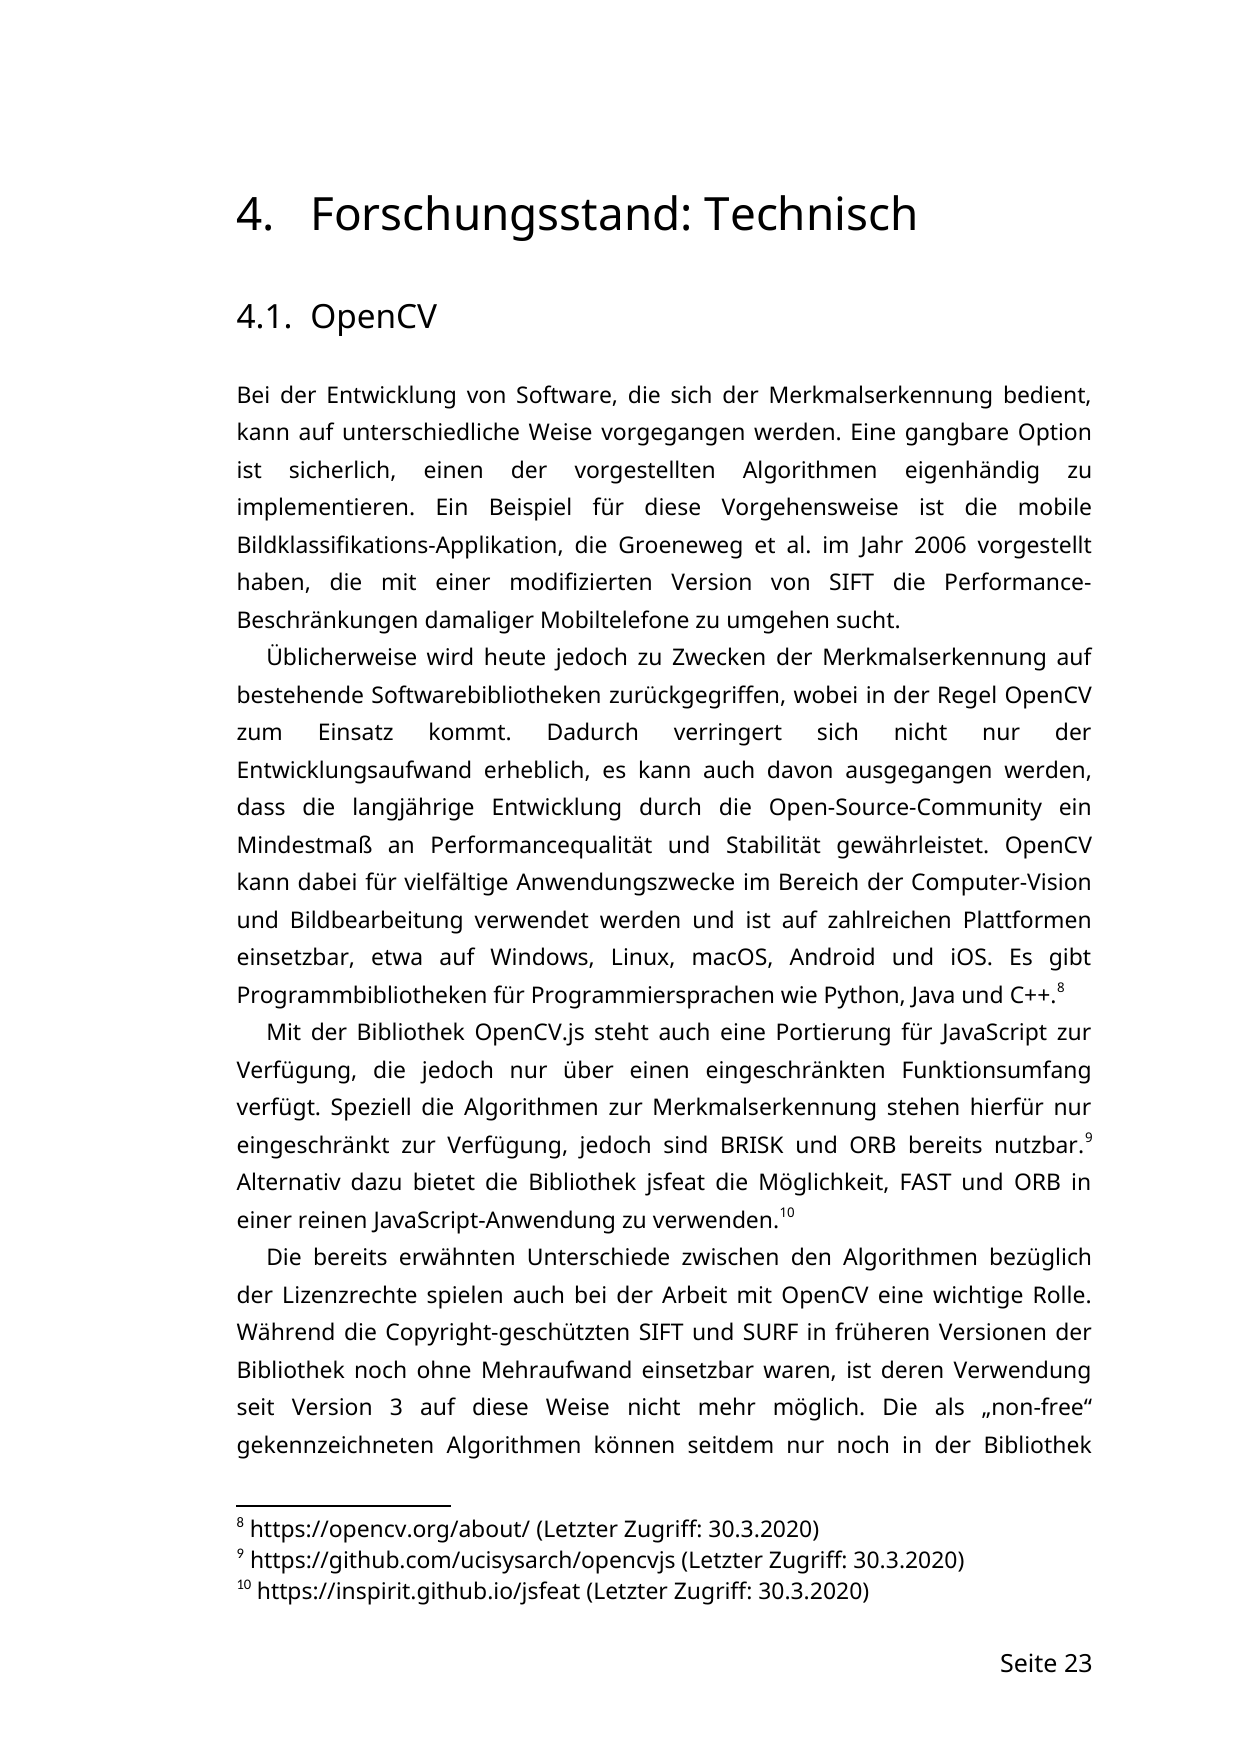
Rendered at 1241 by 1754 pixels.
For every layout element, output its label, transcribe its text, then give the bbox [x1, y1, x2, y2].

subtitle Forschungsstand: Technisch [236, 181, 1092, 243]
text Mit der Bibliothek OpenCV.js steht auch eine Portierung für JavaScript zur Verfügung, die jedoch nur über einen eingeschränkten Funktionsumfang verfügt. Speziell die Algorithmen zur Merkmalserkennung stehen hierfür nur eingeschränkt zur Verfügung, jedoch sind BRISK und ORB bereits nutzbar. Alternativ dazu bietet die Bibliothek jsfeat die Möglichkeit, FAST und ORB in einer reinen JavaScript-Anwendung zu verwenden. [236, 1016, 1092, 1235]
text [236, 1241, 1092, 1460]
subtitle OpenCV [236, 293, 1092, 338]
text Üblicherweise wird heute jedoch zu Zwecken der Merkmalserkennung auf bestehende Softwarebibliotheken zurückgegriffen, wobei in der Regel OpenCV zum Einsatz kommt. Dadurch verringert sich nicht nur der Entwicklungsaufwand erheblich, es kann auch davon ausgegangen werden, dass die langjährige Entwicklung durch die Open-Source-Community ein Mindestmaß an Performancequalität und Stabilität gewährleistet. OpenCV kann dabei für vielfältige Anwendungszwecke im Bereich der Computer-Vision und Bildbearbeitung verwendet werden und ist auf zahlreichen Plattformen einsetzbar, etwa auf Windows, Linux, macOS, Android und iOS. Es gibt Programmbibliotheken für Programmiersprachen wie Python, Java und C++. [236, 641, 1092, 1010]
text Bei der Entwicklung von Software, die sich der Merkmalserkennung bedient, kann auf unterschiedliche Weise vorgegangen werden. Eine gangbare Option ist sicherlich, einen der vorgestellten Algorithmen eigenhändig zu implementieren. Ein Beispiel für diese Vorgehensweise ist die mobile Bildklassifikations-Applikation, die Groeneweg et al. im Jahr 2006 vorgestellt haben, die mit einer modifizierten Version von SIFT die Performance-Beschränkungen damaliger Mobiltelefone zu umgehen sucht. [236, 379, 1092, 635]
